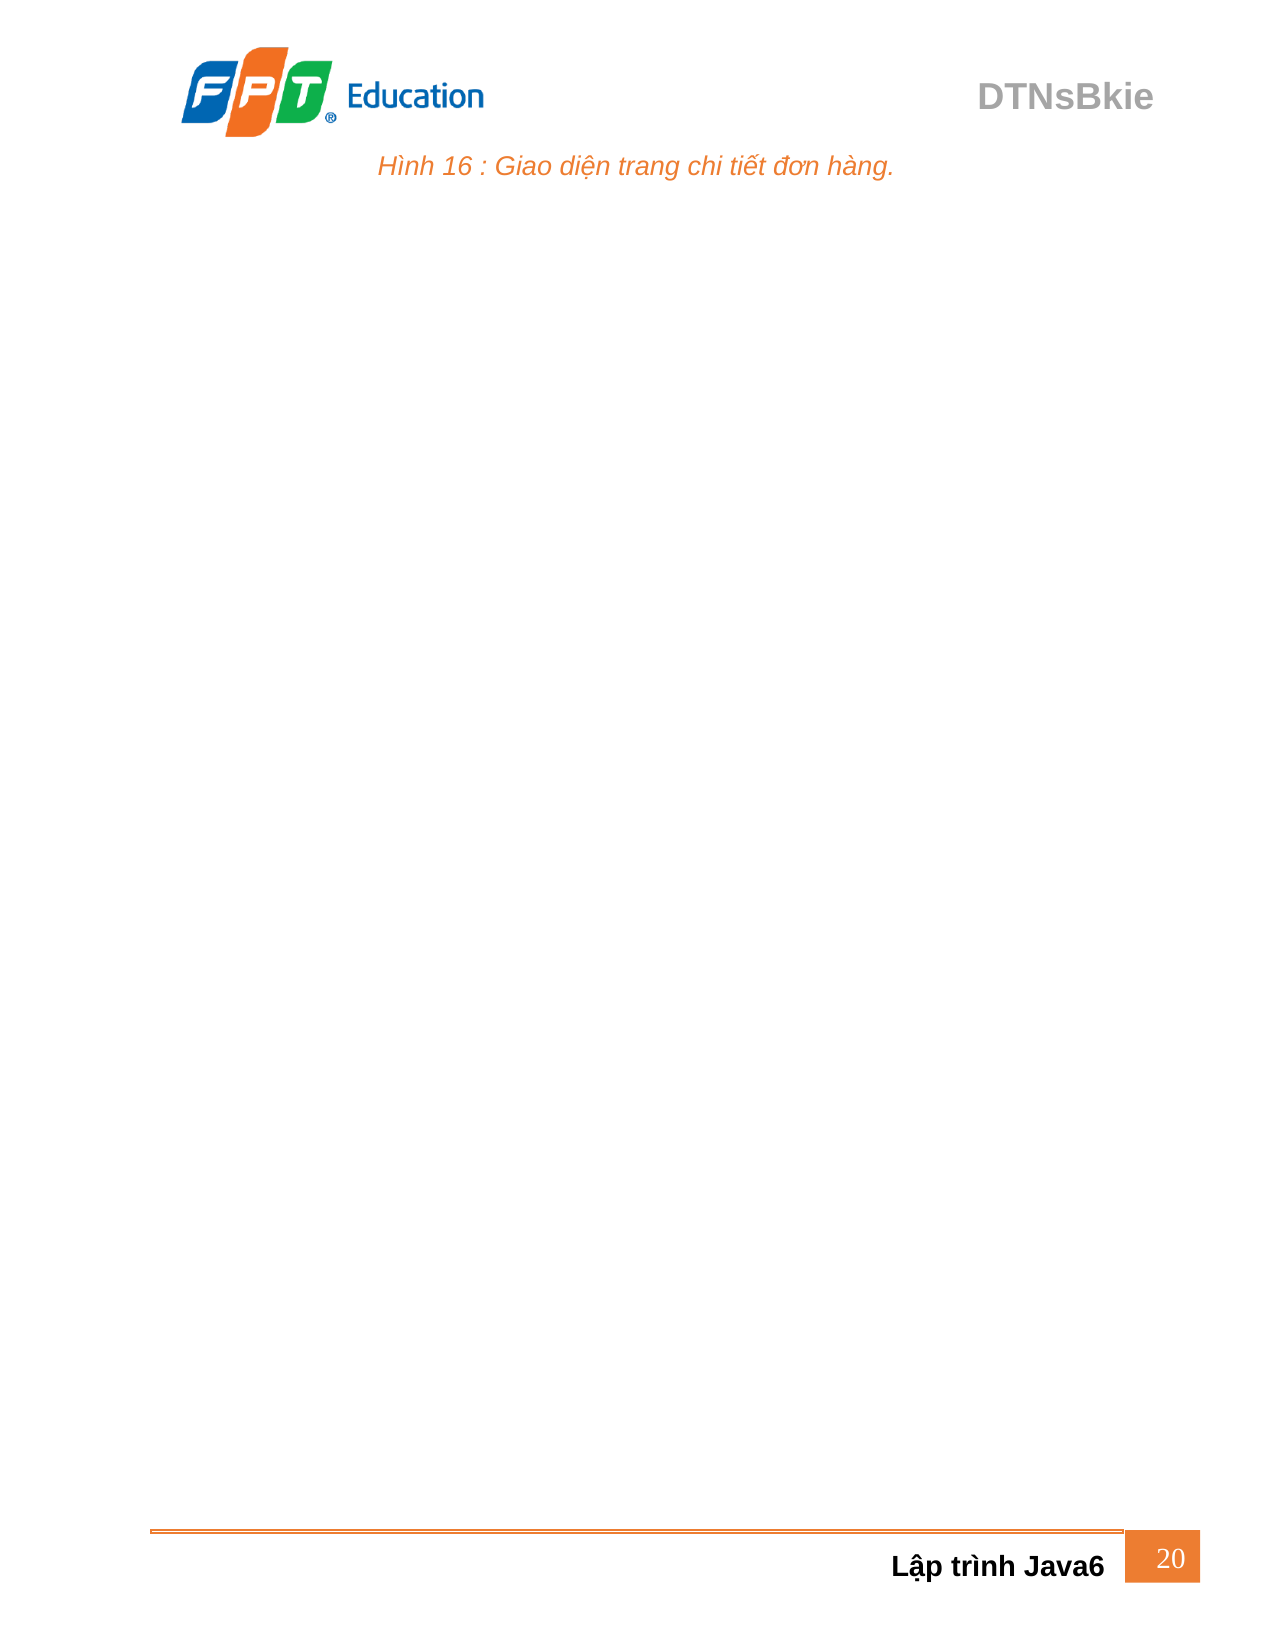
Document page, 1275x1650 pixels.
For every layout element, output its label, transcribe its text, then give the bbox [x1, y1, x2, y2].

picture [150, 29, 510, 150]
text Hình 16 : Giao diện trang chi tiết đơn hàng. [150, 150, 1125, 181]
